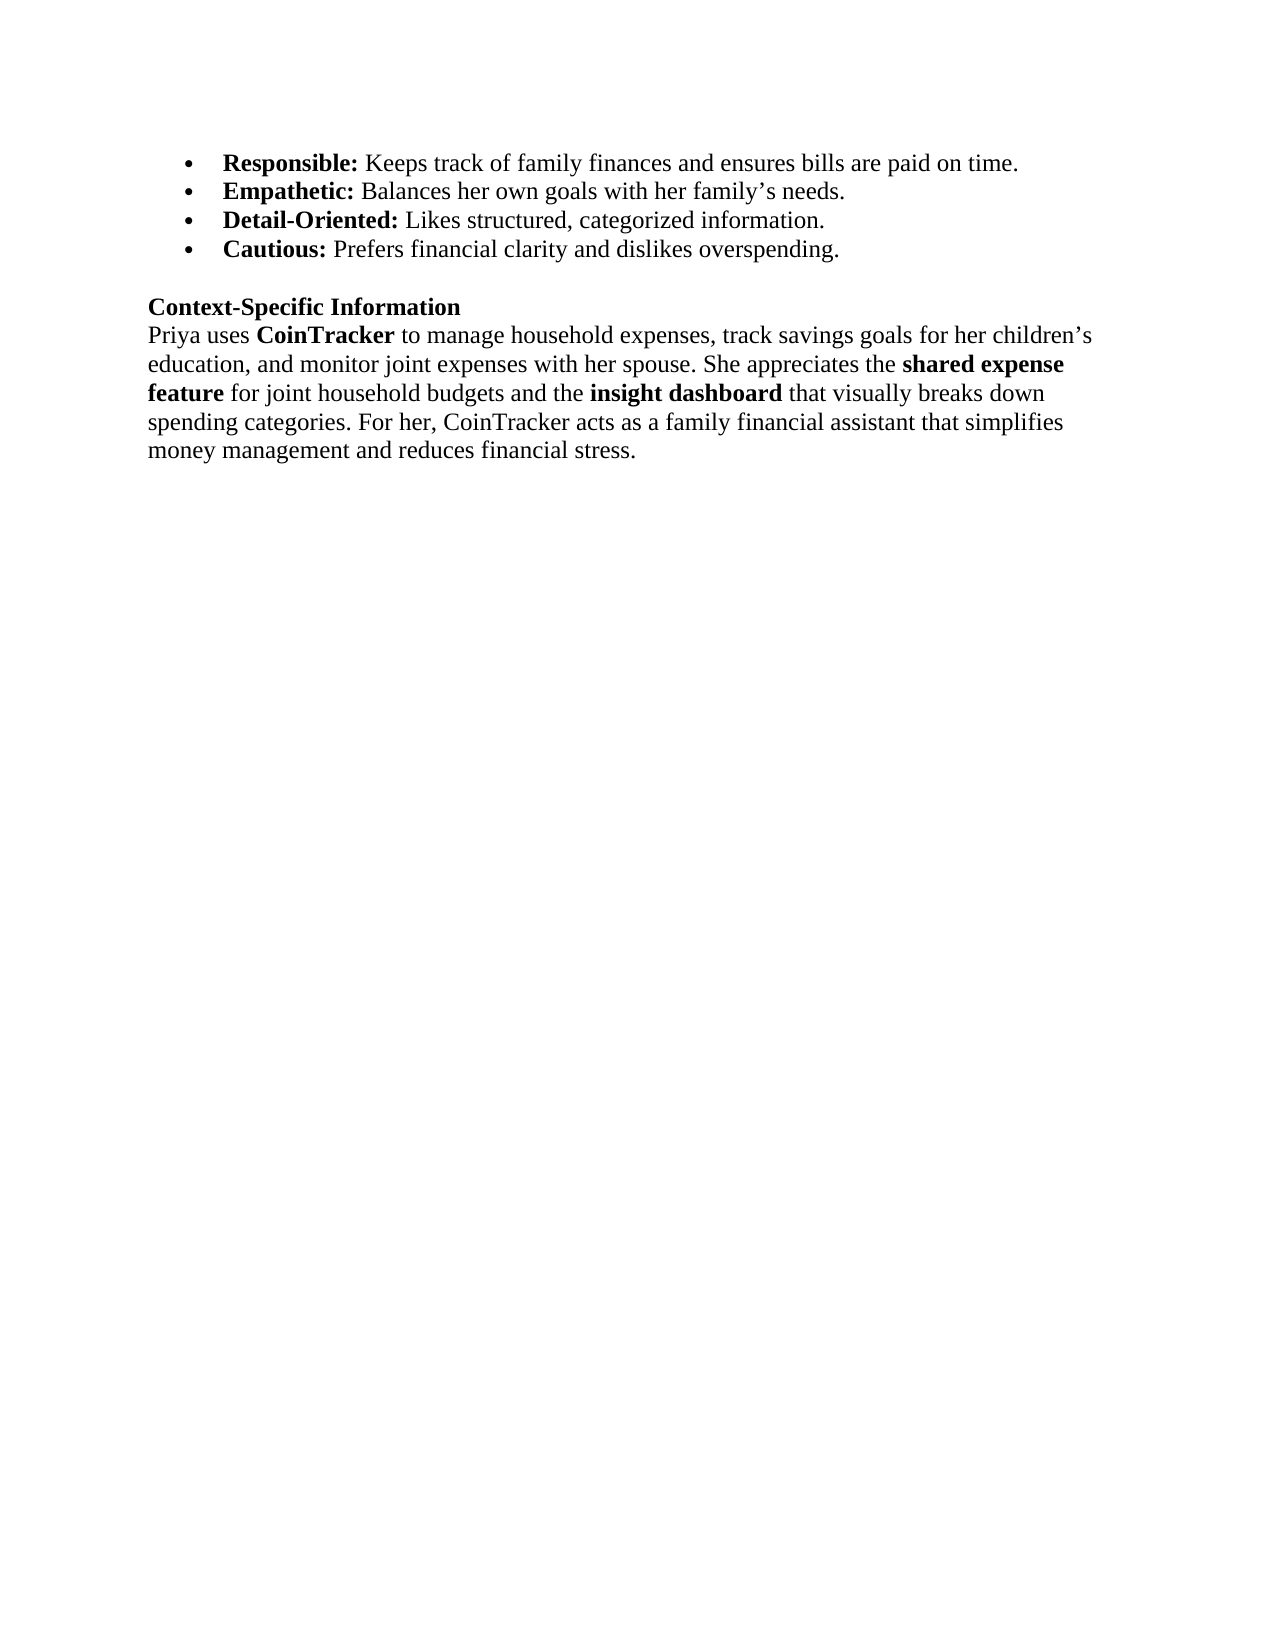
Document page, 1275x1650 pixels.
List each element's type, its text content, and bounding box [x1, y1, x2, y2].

list Empathetic: Balances her own goals with her family’s needs. [185, 176, 1127, 205]
list Detail-Oriented: Likes structured, categorized information. [185, 205, 1127, 234]
text Context-Specific Information Priya uses CoinTracker to manage household expenses, track savings goals for her children’s education, and monitor joint expenses with her spouse. She appreciates the shared expense feature for joint household budgets and the insight dashboard that visually breaks down spending categories. For her, CoinTracker acts as a family financial assistant that simplifies money management and reduces financial stress. [148, 292, 1127, 464]
list Responsible: Keeps track of family finances and ensures bills are paid on time. [185, 148, 1127, 176]
list Cautious: Prefers financial clarity and dislikes overspending. [185, 234, 1127, 263]
